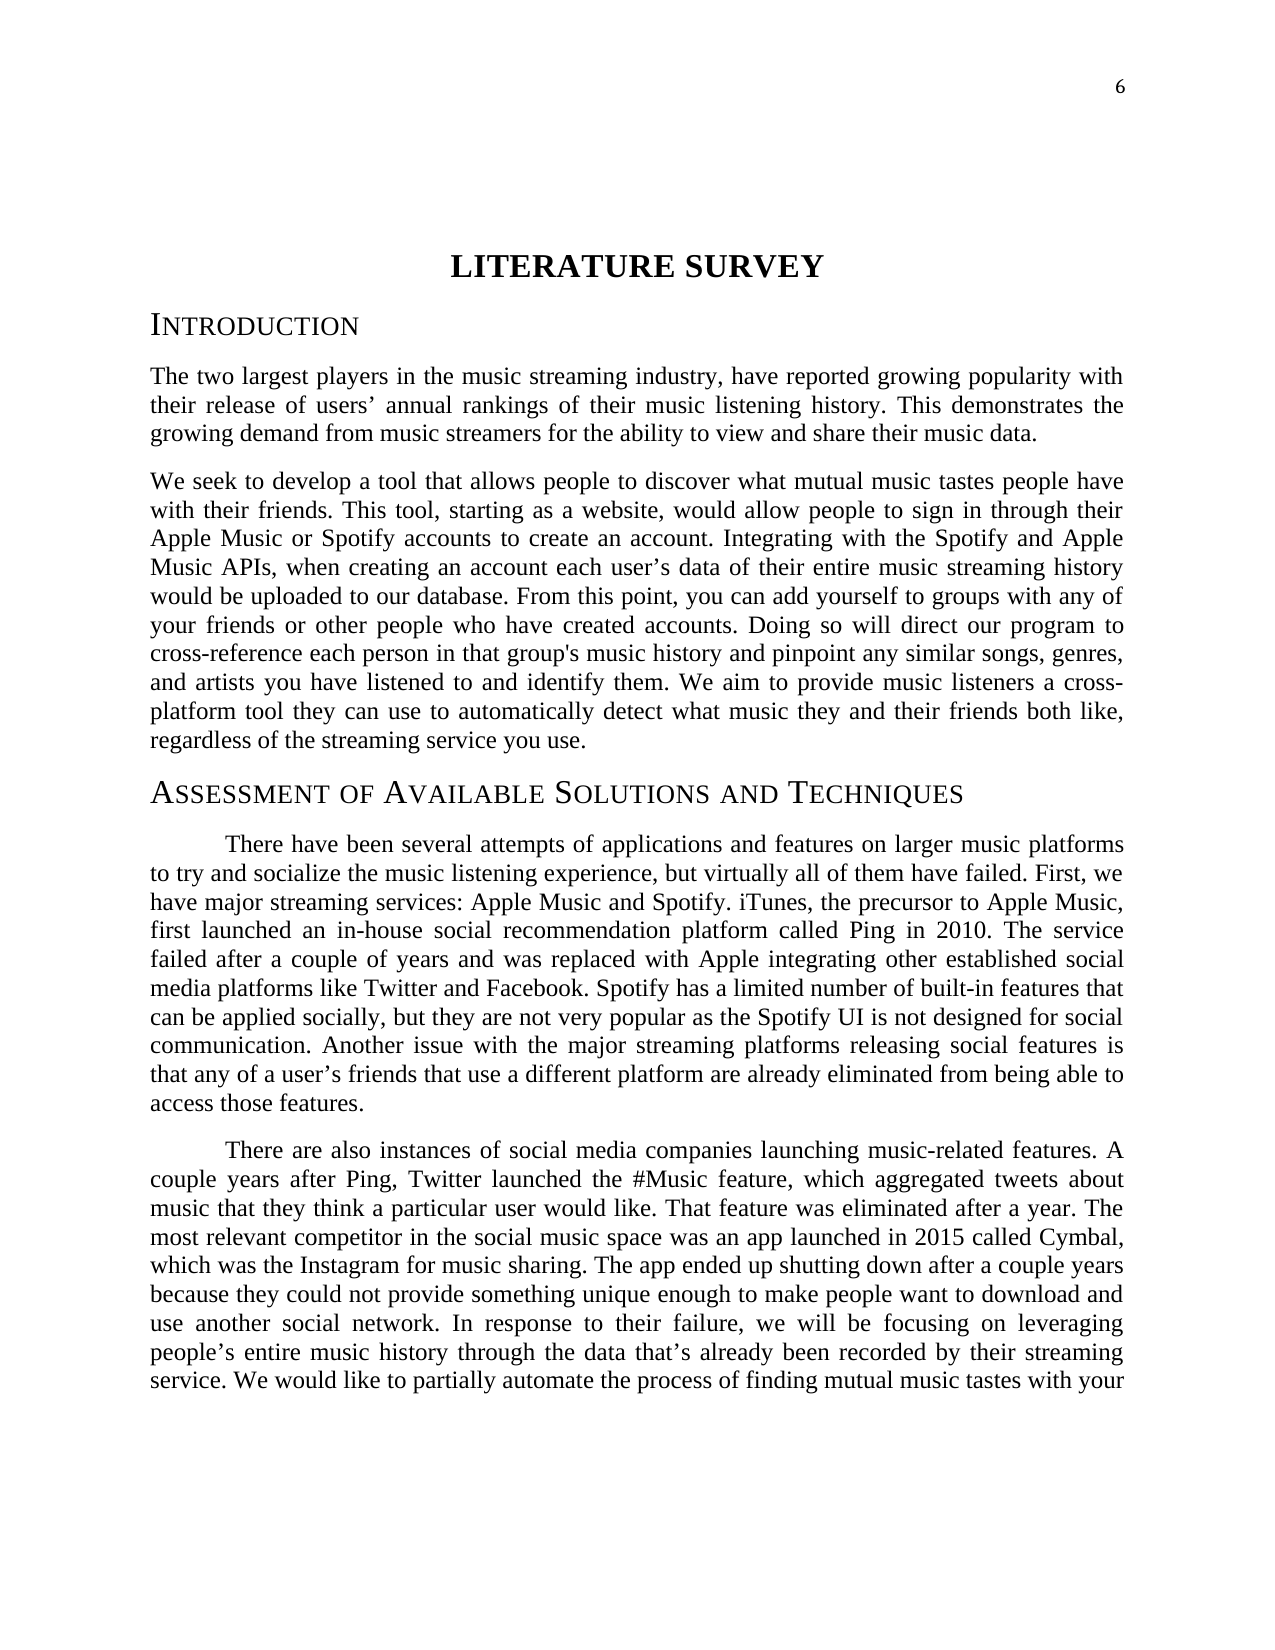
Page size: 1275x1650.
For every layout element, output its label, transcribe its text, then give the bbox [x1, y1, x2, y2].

text There have been several attempts of applications and features on larger music platforms to try and socialize the music listening experience, but virtually all of them have failed. First, we have major streaming services: Apple Music and Spotify. iTunes, the precursor to Apple Music, first launched an in-house social recommendation platform called Ping in 2010. The service failed after a couple of years and was replaced with Apple integrating other established social media platforms like Twitter and Facebook. Spotify has a limited number of built-in features that can be applied socially, but they are not very popular as the Spotify UI is not designed for social communication. Another issue with the major streaming platforms releasing social features is that any of a user’s friends that use a different platform are already eliminated from being able to access those features. [150, 829, 1125, 1117]
text The two largest players in the music streaming industry, have reported growing popularity with their release of users’ annual rankings of their music listening history. This demonstrates the growing demand from music streamers for the ability to view and share their music data. [150, 361, 1125, 447]
subtitle Introduction [150, 304, 1125, 342]
subtitle Assessment of Available Solutions and Techniques [150, 772, 1125, 811]
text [150, 1136, 1125, 1394]
subtitle LITERATURE SURVEY [150, 247, 1125, 285]
text We seek to develop a tool that allows people to discover what mutual music tastes people have with their friends. This tool, starting as a website, would allow people to sign in through their Apple Music or Spotify accounts to create an account. Integrating with the Spotify and Apple Music APIs, when creating an account each user’s data of their entire music streaming history would be uploaded to our database. From this point, you can add yourself to groups with any of your friends or other people who have created accounts. Doing so will direct our program to cross-reference each person in that group's music history and pinpoint any similar songs, genres, and artists you have listened to and identify them. We aim to provide music listeners a cross-platform tool they can use to automatically detect what music they and their friends both like, regardless of the streaming service you use. [150, 466, 1125, 753]
